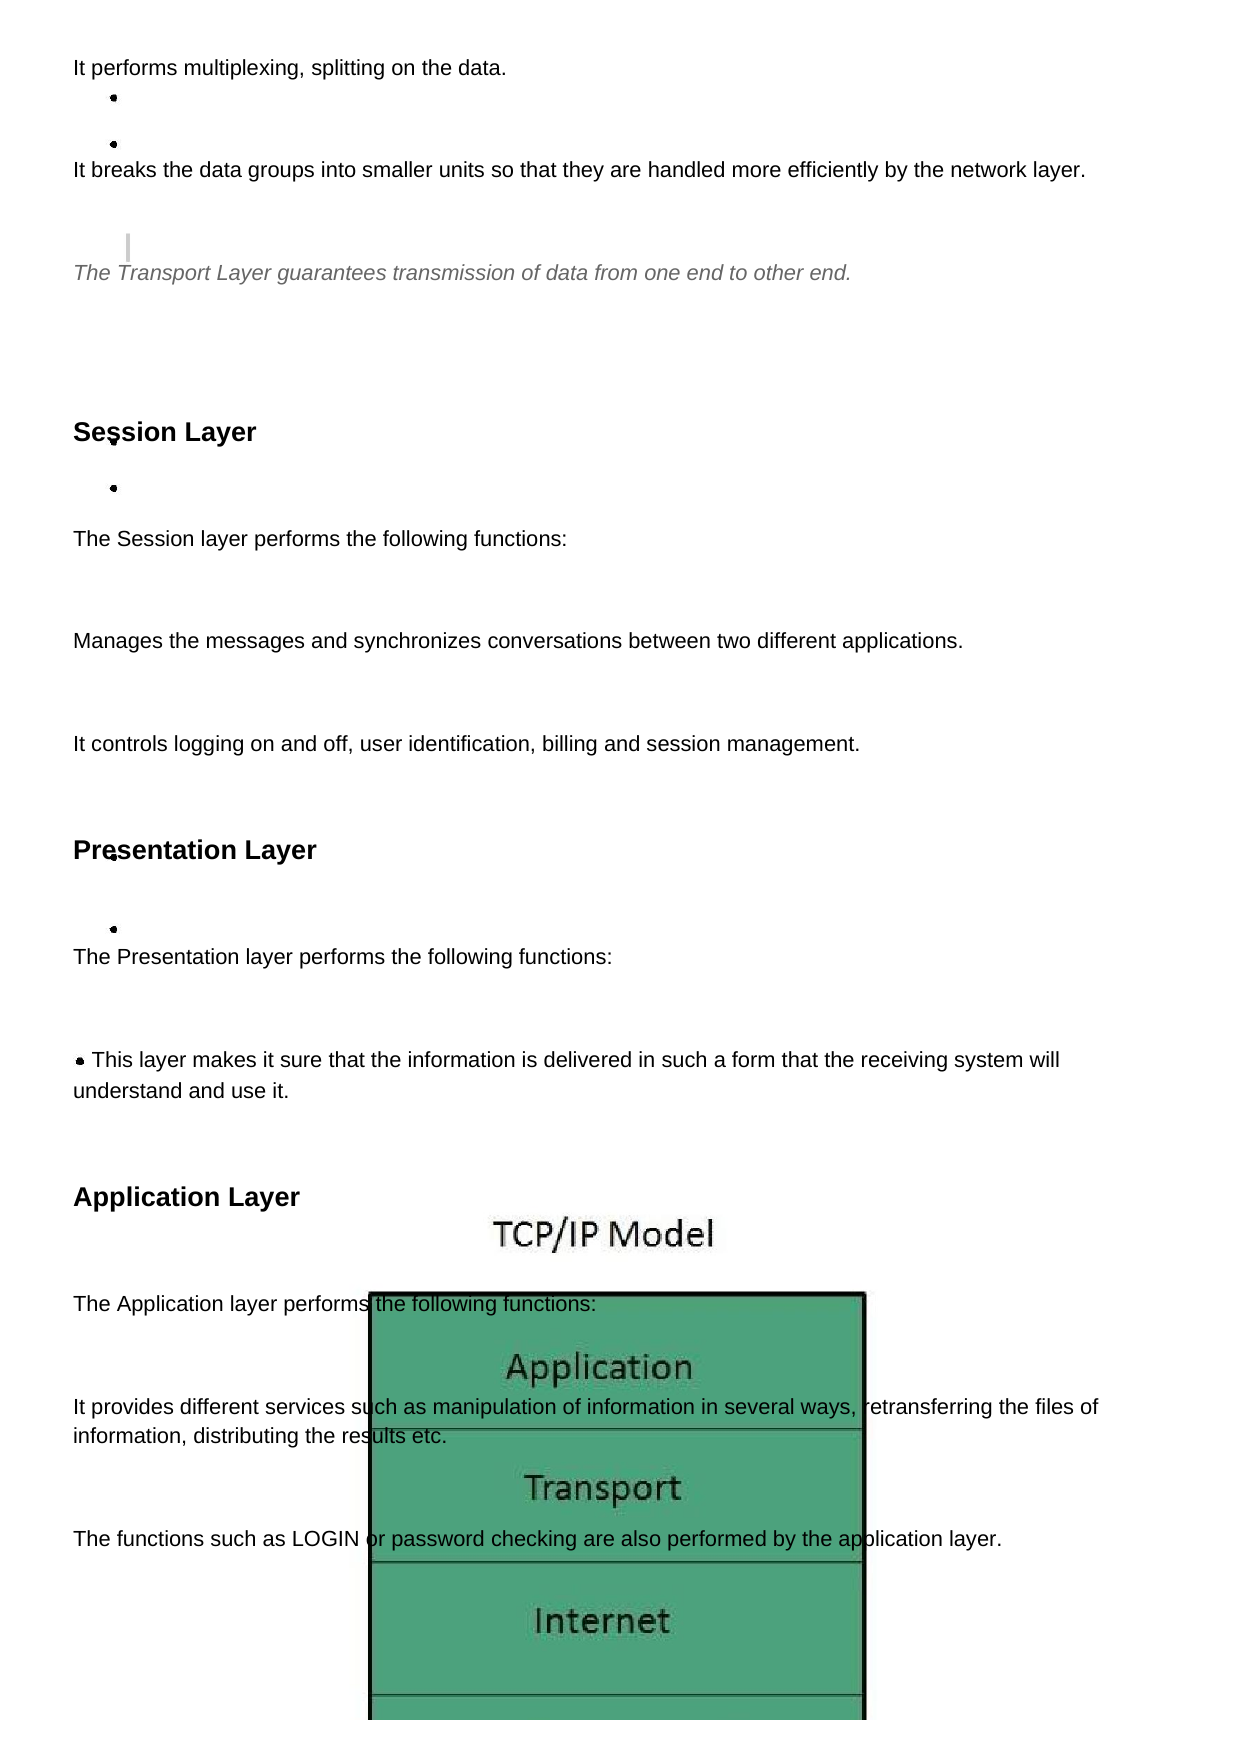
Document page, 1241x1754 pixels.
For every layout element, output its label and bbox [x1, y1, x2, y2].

picture [72, 84, 1168, 1720]
